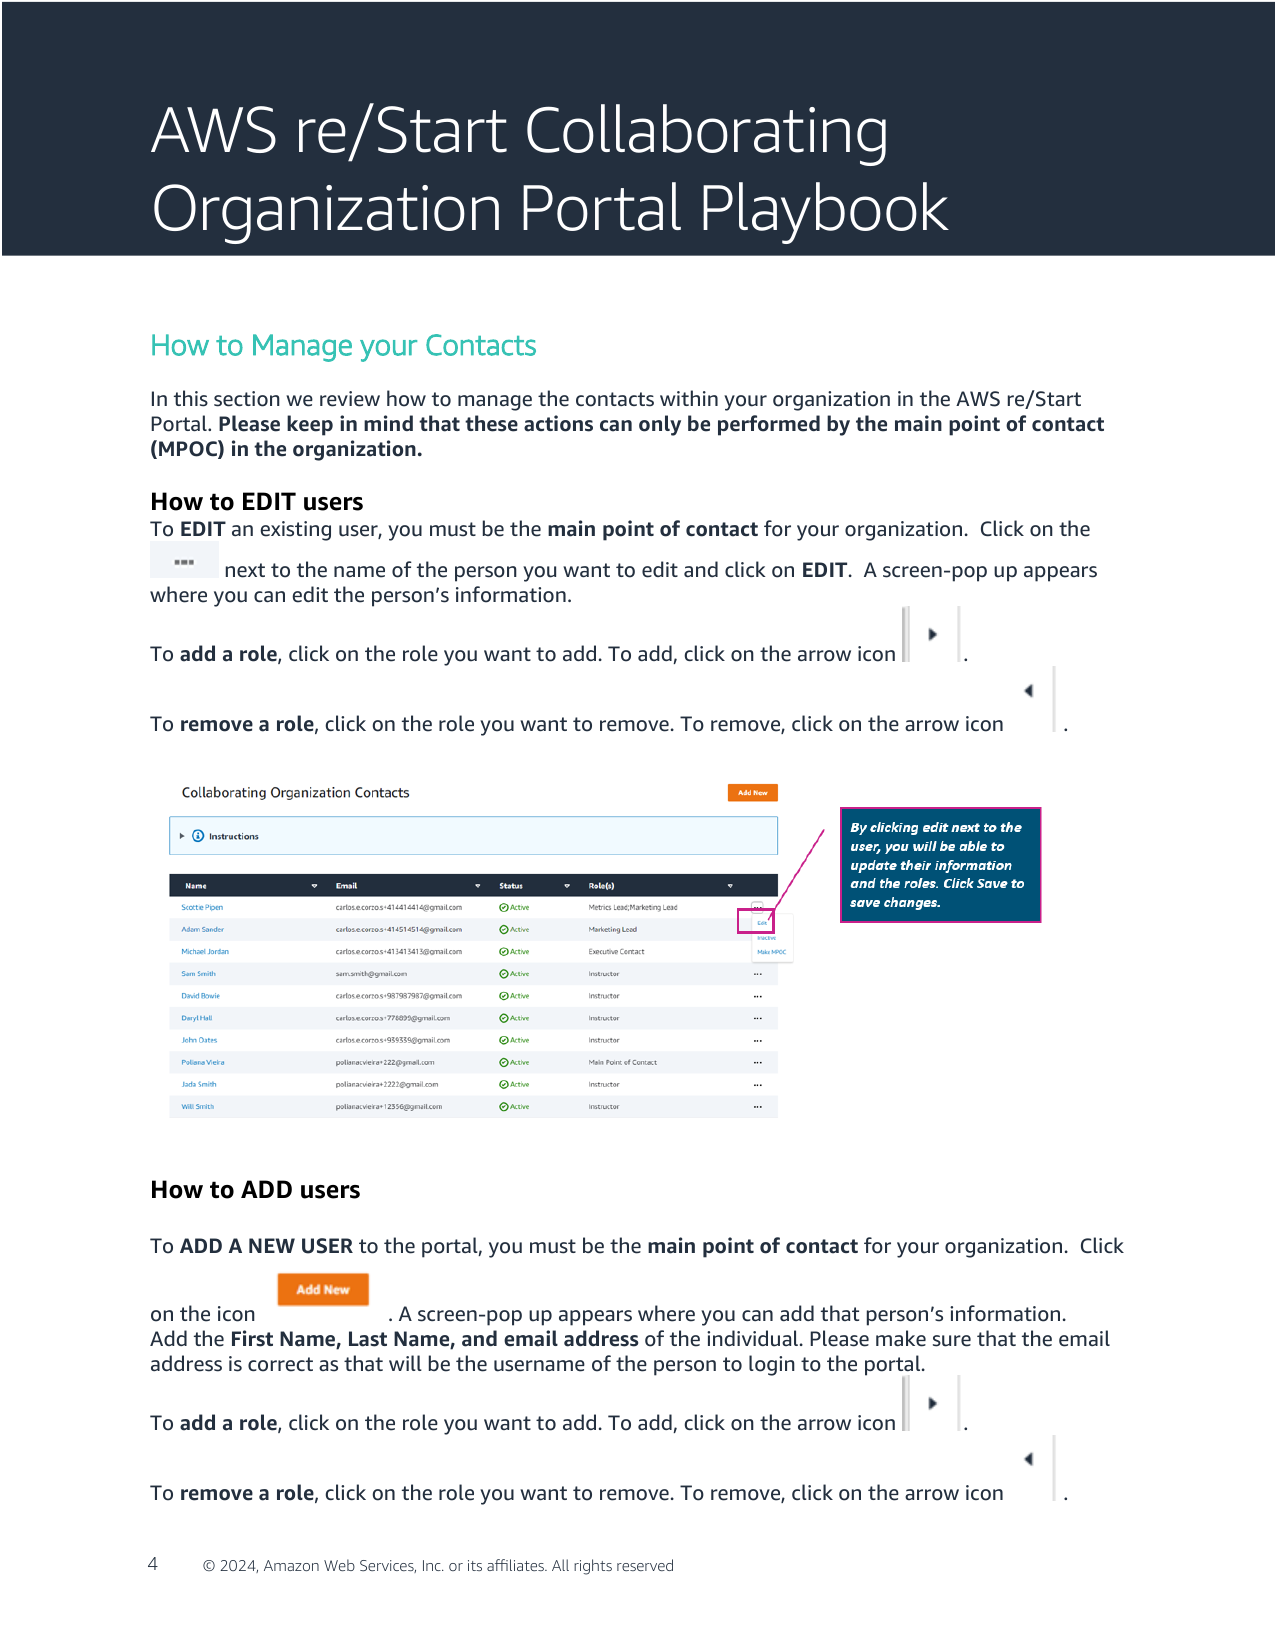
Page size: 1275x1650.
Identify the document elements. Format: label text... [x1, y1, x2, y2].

picture [261, 1258, 388, 1321]
picture [902, 606, 963, 662]
text How to ADD users [150, 1174, 1125, 1203]
text In this section we review how to manage the contacts within your organization in the AWS re/Start Portal. Please keep in mind that these actions can only be performed by the main point of contact (MPOC) in the organization. [150, 386, 1125, 461]
text To remove a role, click on the role you want to remove. To remove, click on the arrow icon . [150, 1435, 1125, 1505]
text How to EDIT users [150, 486, 1125, 516]
text To EDIT an existing user, you must be the main point of contact for your organization. Click on the next to the name of the person you want to edit and click on EDIT. A screen-pop up appears where you can edit the person’s information. [150, 516, 1125, 607]
text To add a role, click on the role you want to add. To add, click on the arrow icon . [150, 607, 1125, 666]
picture [1010, 1435, 1064, 1501]
text Add the First Name, Last Name, and email address of the individual. Please make sure that the email address is correct as that will be the username of the person to login to the portal. [150, 1326, 1125, 1376]
picture [1010, 666, 1064, 732]
text To remove a role, click on the role you want to remove. To remove, click on the arrow icon . [150, 666, 1125, 737]
picture [902, 1375, 963, 1431]
text To add a role, click on the role you want to add. To add, click on the arrow icon . [150, 1376, 1125, 1435]
subtitle How to Manage your Contacts [150, 326, 1125, 361]
picture [150, 761, 1091, 1149]
text To ADD A NEW USER to the portal, you must be the main point of contact for your organization. Click on the icon . A screen-pop up appears where you can add that person’s information. [150, 1233, 1125, 1326]
picture [150, 541, 219, 578]
